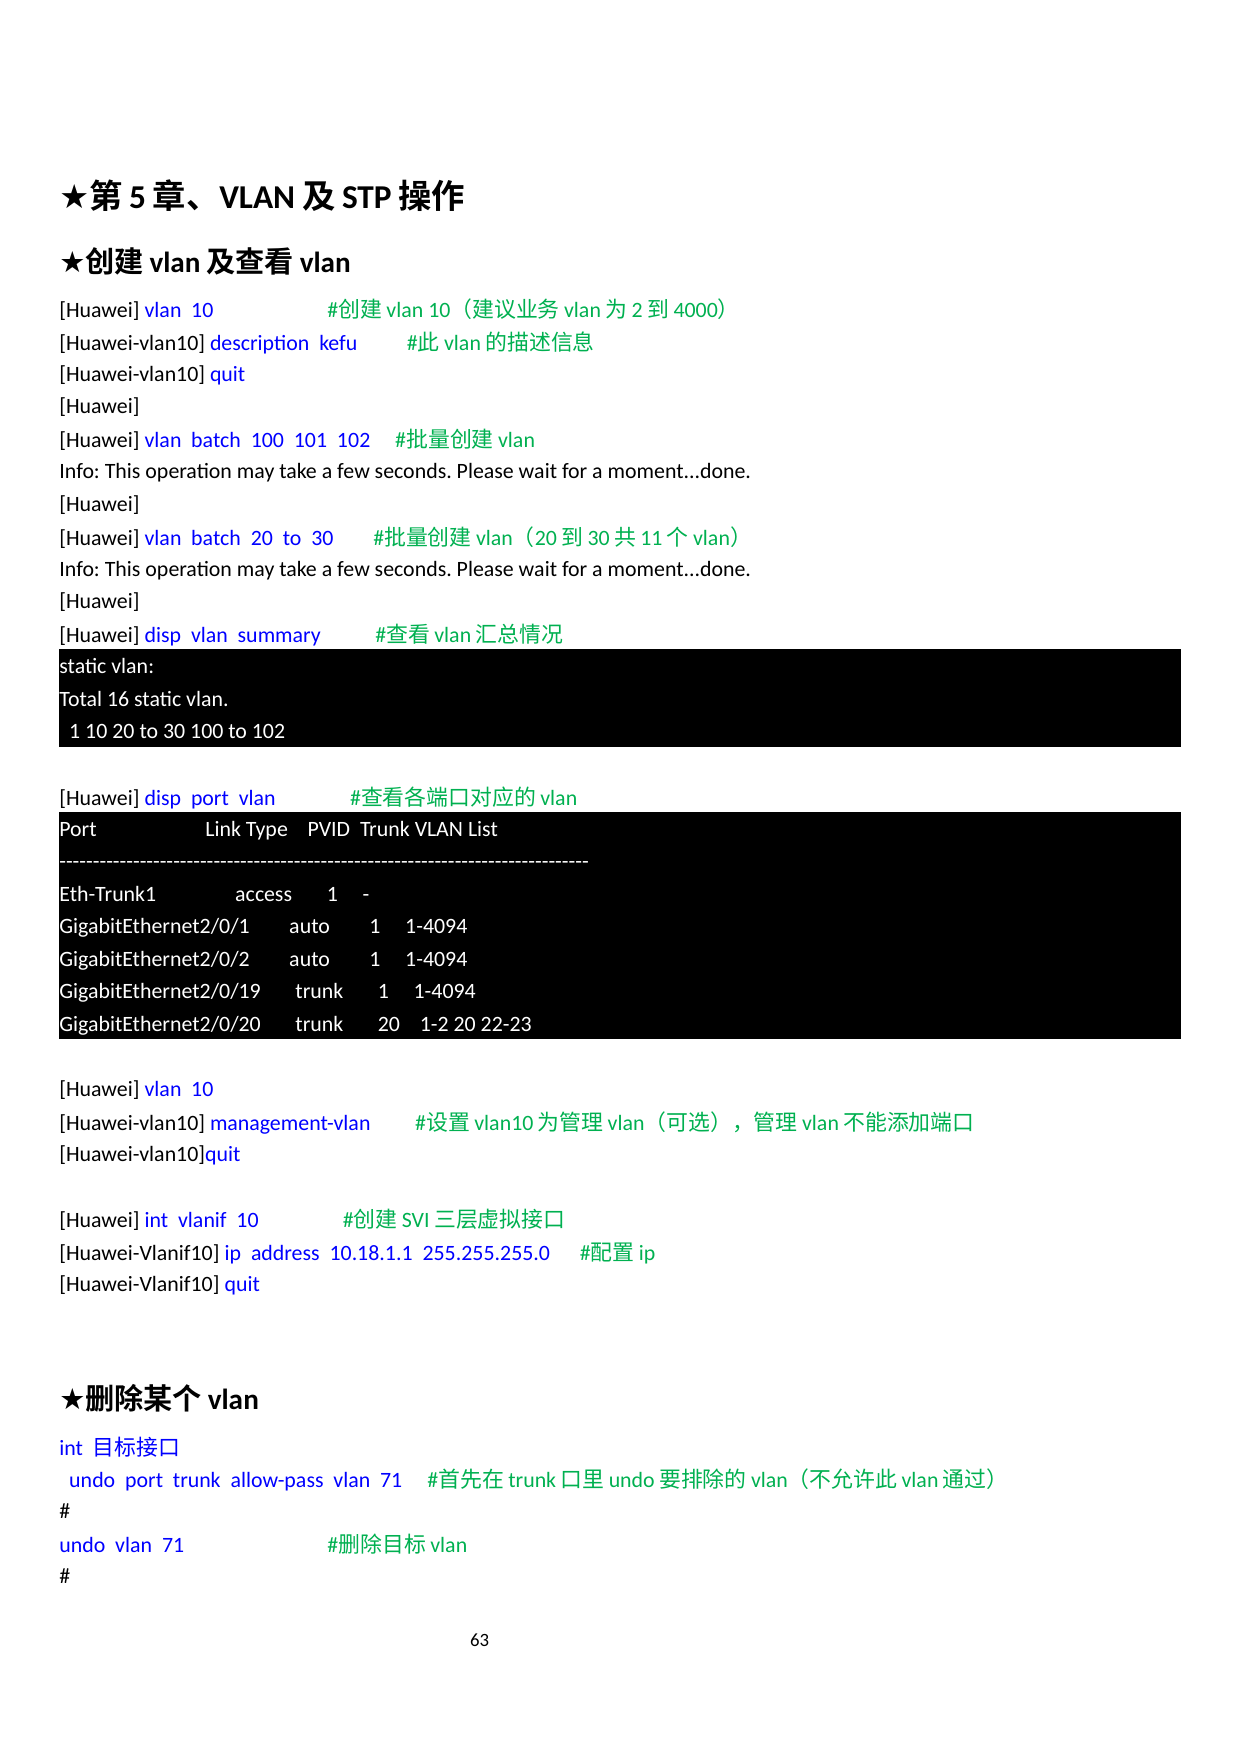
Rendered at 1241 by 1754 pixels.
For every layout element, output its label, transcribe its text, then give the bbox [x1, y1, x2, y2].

text [Huawei] disp port vlan #查看各端口对应的vlan [59, 779, 1181, 812]
text 1 10 20 to 30 100 to 102 [59, 714, 1181, 747]
text # [59, 1559, 1181, 1592]
text static vlan: [59, 649, 1181, 682]
text Info: This operation may take a few seconds. Please wait for a moment...done. [59, 552, 1181, 584]
text undo port trunk allow-pass vlan 71 #首先在trunk口里undo要排除的vlan（不允许此vlan通过） [59, 1462, 1181, 1494]
text undo vlan 71 #删除目标vlan [59, 1527, 1181, 1559]
text [Huawei-vlan10] quit [59, 357, 1181, 389]
text # [59, 1494, 1181, 1527]
text [Huawei-vlan10]quit [59, 1137, 1181, 1169]
text GigabitEthernet2/0/1 auto 1 1-4094 [59, 909, 1181, 942]
text Total 16 static vlan. [59, 682, 1181, 714]
text int 目标接口 [59, 1429, 1181, 1462]
text [Huawei] disp vlan summary #查看vlan汇总情况 [59, 617, 1181, 649]
text [Huawei] vlan batch 100 101 102 #批量创建vlan [59, 422, 1181, 454]
text GigabitEthernet2/0/19 trunk 1 1-4094 [59, 974, 1181, 1007]
text [Huawei] vlan 10 [59, 1072, 1181, 1104]
text ★删除某个vlan [59, 1364, 1181, 1429]
text Info: This operation may take a few seconds. Please wait for a moment...done. [59, 454, 1181, 487]
text [Huawei] vlan 10 #创建vlan 10（建议业务vlan为2到4000） [59, 292, 1181, 324]
text GigabitEthernet2/0/2 auto 1 1-4094 [59, 942, 1181, 974]
text [Huawei] int vlanif 10 #创建SVI三层虚拟接口 [59, 1202, 1181, 1234]
text [Huawei] [59, 389, 1181, 422]
text Eth-Trunk1 access 1 - [59, 877, 1181, 909]
text [Huawei-vlan10] management-vlan #设置vlan10为管理vlan（可选），管理vlan不能添加端口 [59, 1104, 1181, 1137]
text [Huawei-vlan10] description kefu #此vlan的描述信息 [59, 324, 1181, 357]
text [Huawei] [59, 584, 1181, 617]
text GigabitEthernet2/0/20 trunk 20 1-2 20 22-23 [59, 1007, 1181, 1039]
text [Huawei-Vlanif10] quit [59, 1267, 1181, 1299]
text [Huawei-Vlanif10] ip address 10.18.1.1 255.255.255.0 #配置ip [59, 1234, 1181, 1267]
text Port Link Type PVID Trunk VLAN List [59, 812, 1181, 844]
text ★创建vlan及查看vlan [59, 227, 1181, 292]
text [Huawei] [59, 487, 1181, 519]
text [Huawei] vlan batch 20 to 30 #批量创建vlan（20到30共11个vlan） [59, 519, 1181, 552]
text ------------------------------------------------------------------------------- [59, 844, 1181, 877]
text ★第5章、VLAN及STP操作 [59, 162, 1181, 227]
